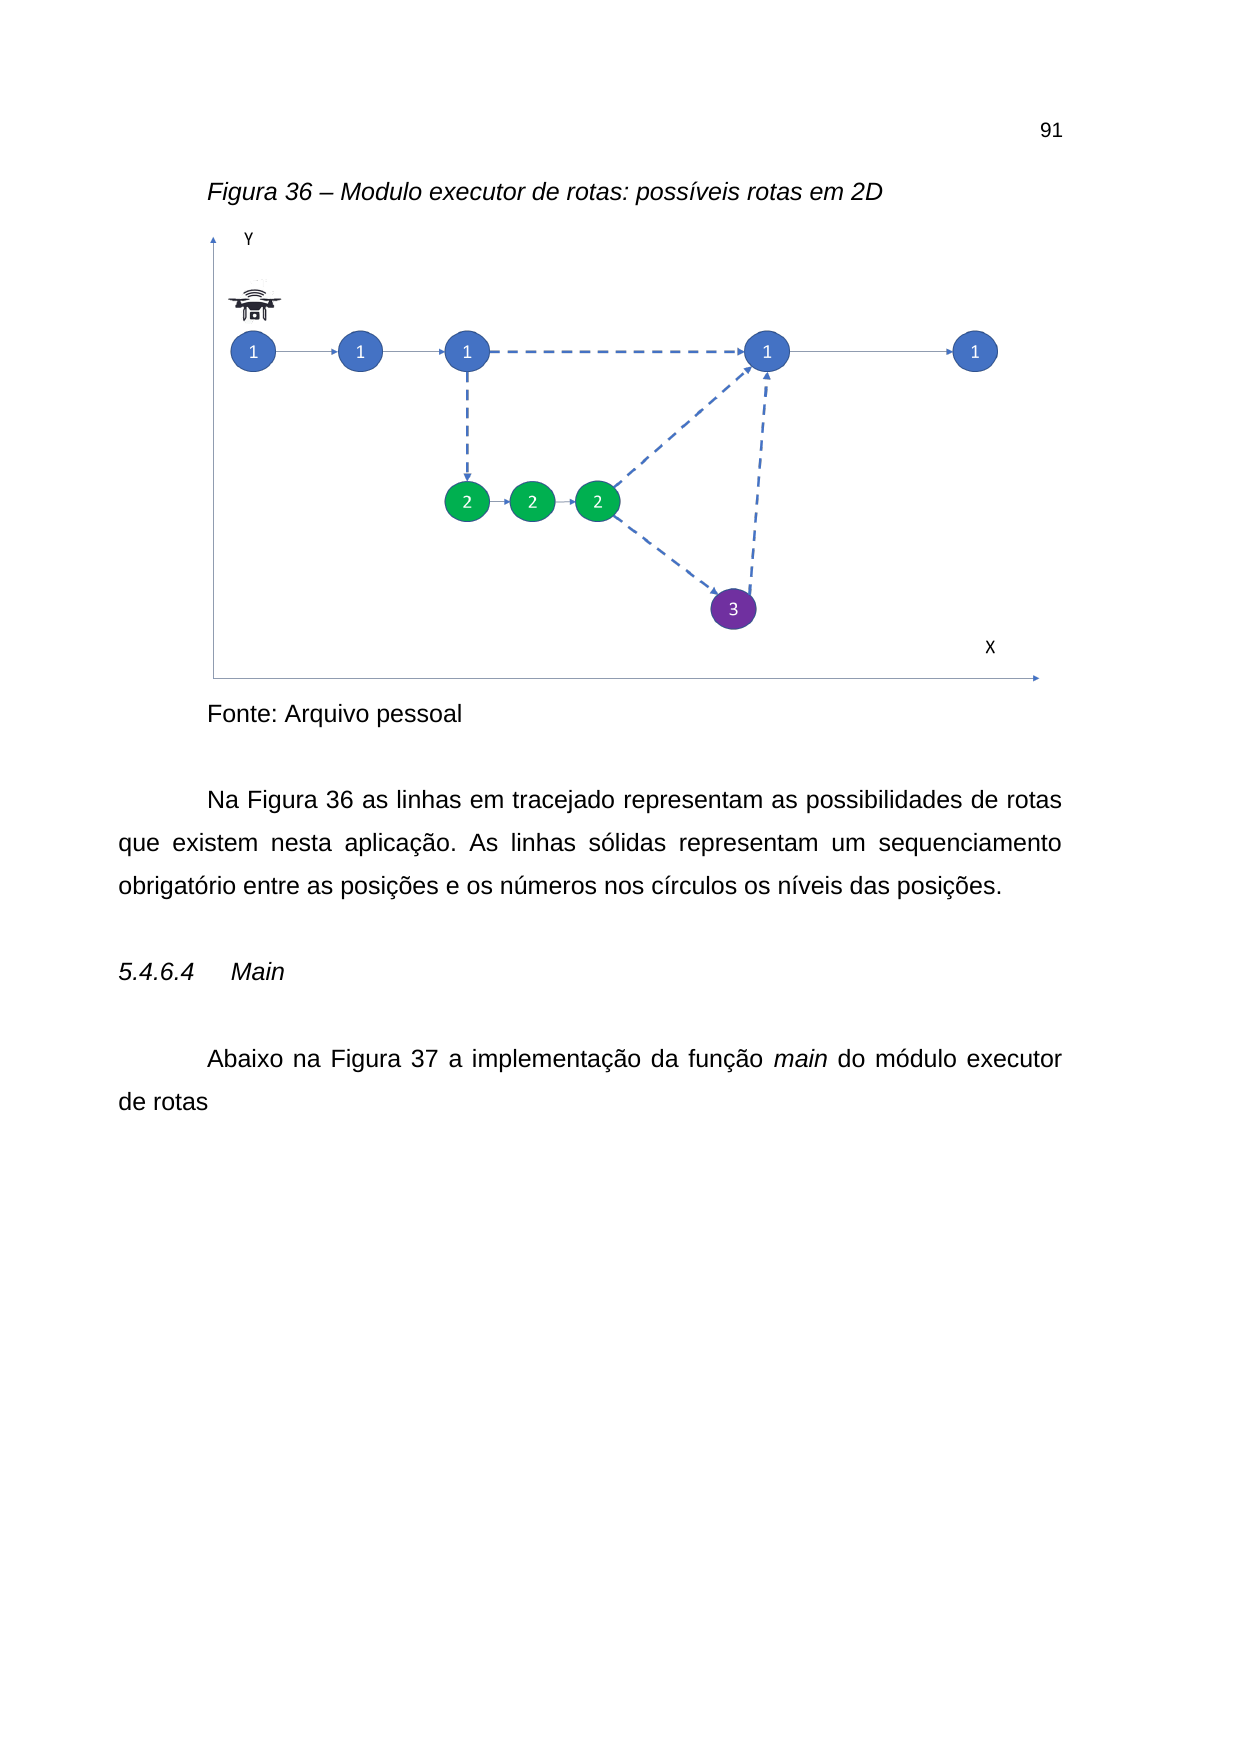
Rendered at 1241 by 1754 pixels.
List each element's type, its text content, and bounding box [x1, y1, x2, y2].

text Na Figura 36 as linhas em tracejado representam as possibilidades de rotas que existem nesta aplicação. As linhas sólidas representam um sequenciamento obrigatório entre as posições e os números nos círculos os níveis das posições. [118, 785, 1063, 900]
text Fonte: Arquivo pessoal [118, 699, 1063, 727]
subtitle Main [118, 957, 1063, 986]
text Figura 36 – Modulo executor de rotas: possíveis rotas em 2D [118, 177, 1063, 206]
picture [206, 220, 1046, 685]
text Abaixo na Figura 37 a implementação da função main do módulo executor de rotas [118, 1044, 1063, 1116]
